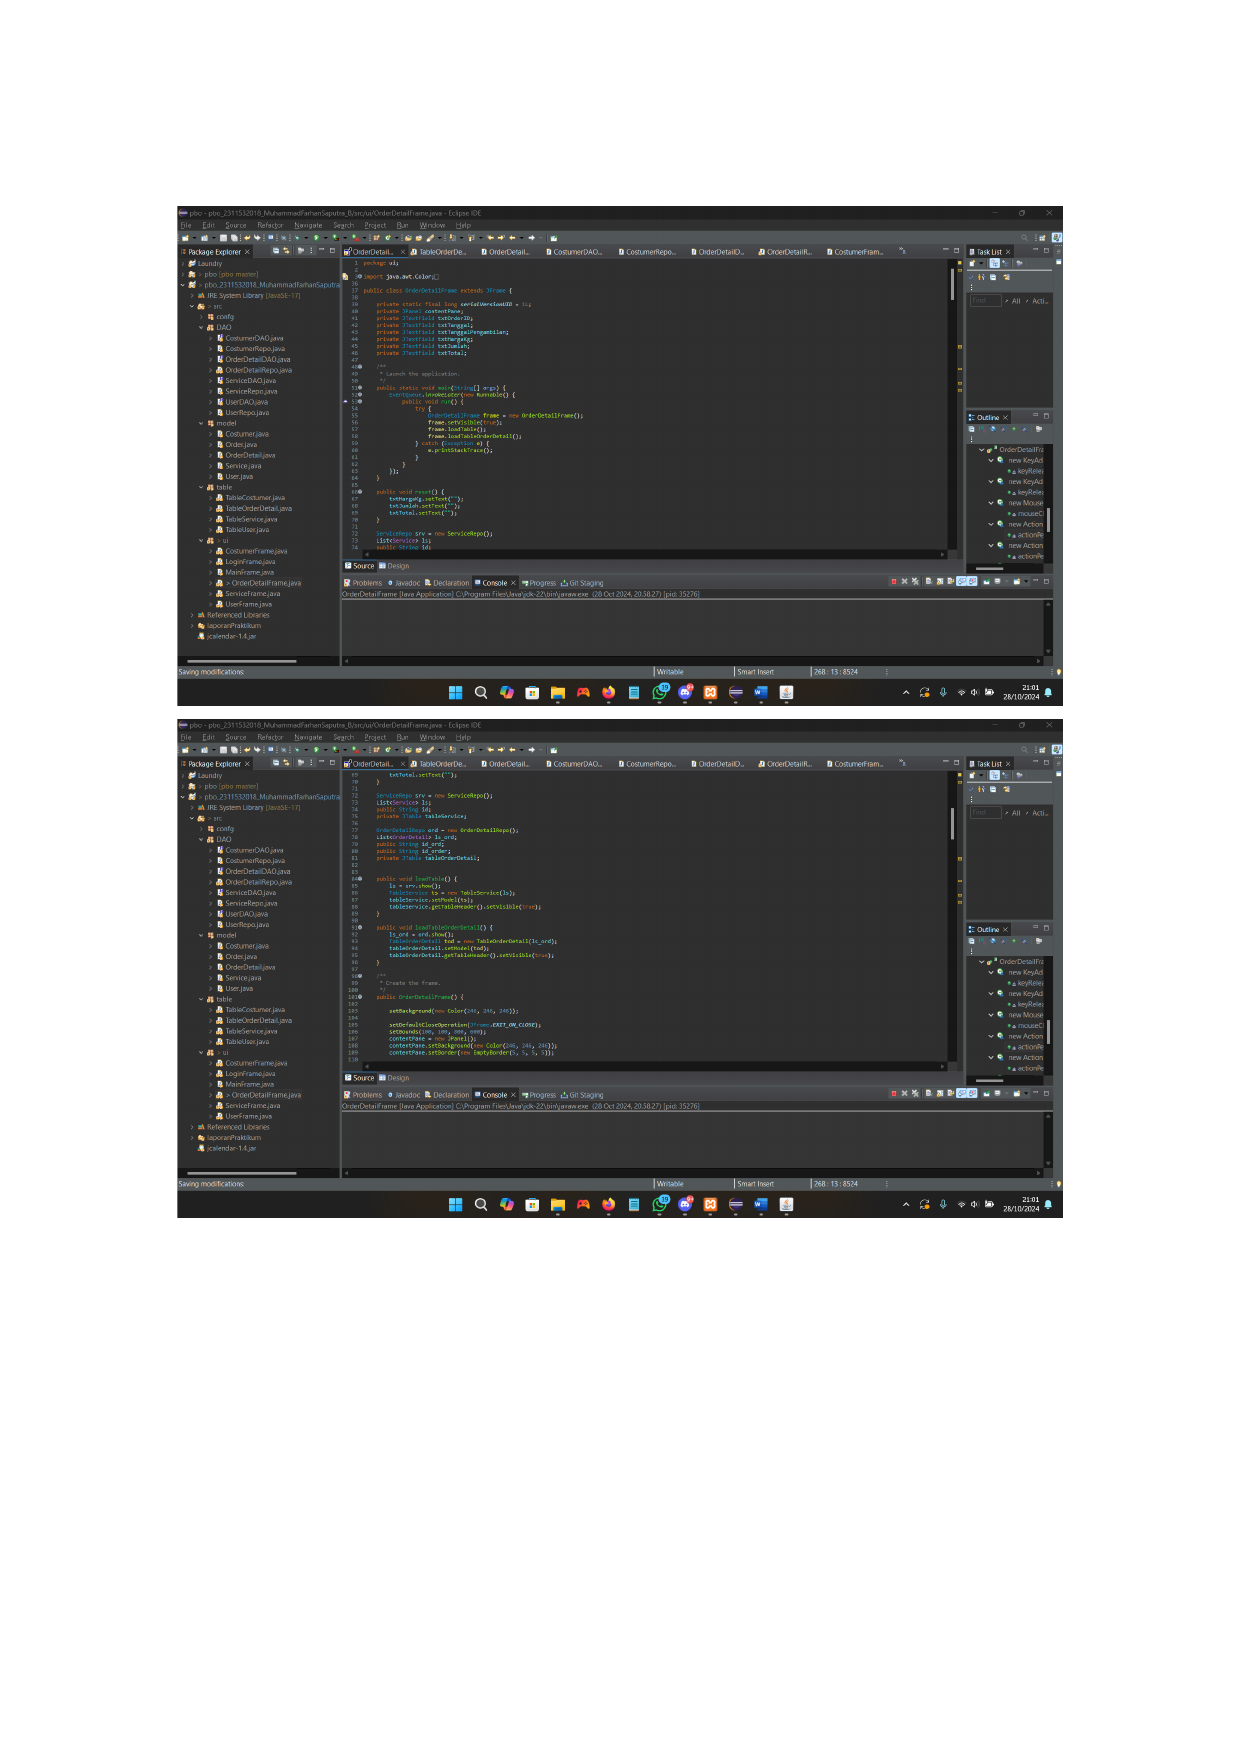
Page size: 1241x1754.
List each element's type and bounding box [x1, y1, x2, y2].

picture [177, 206, 1063, 706]
picture [177, 719, 1063, 1218]
